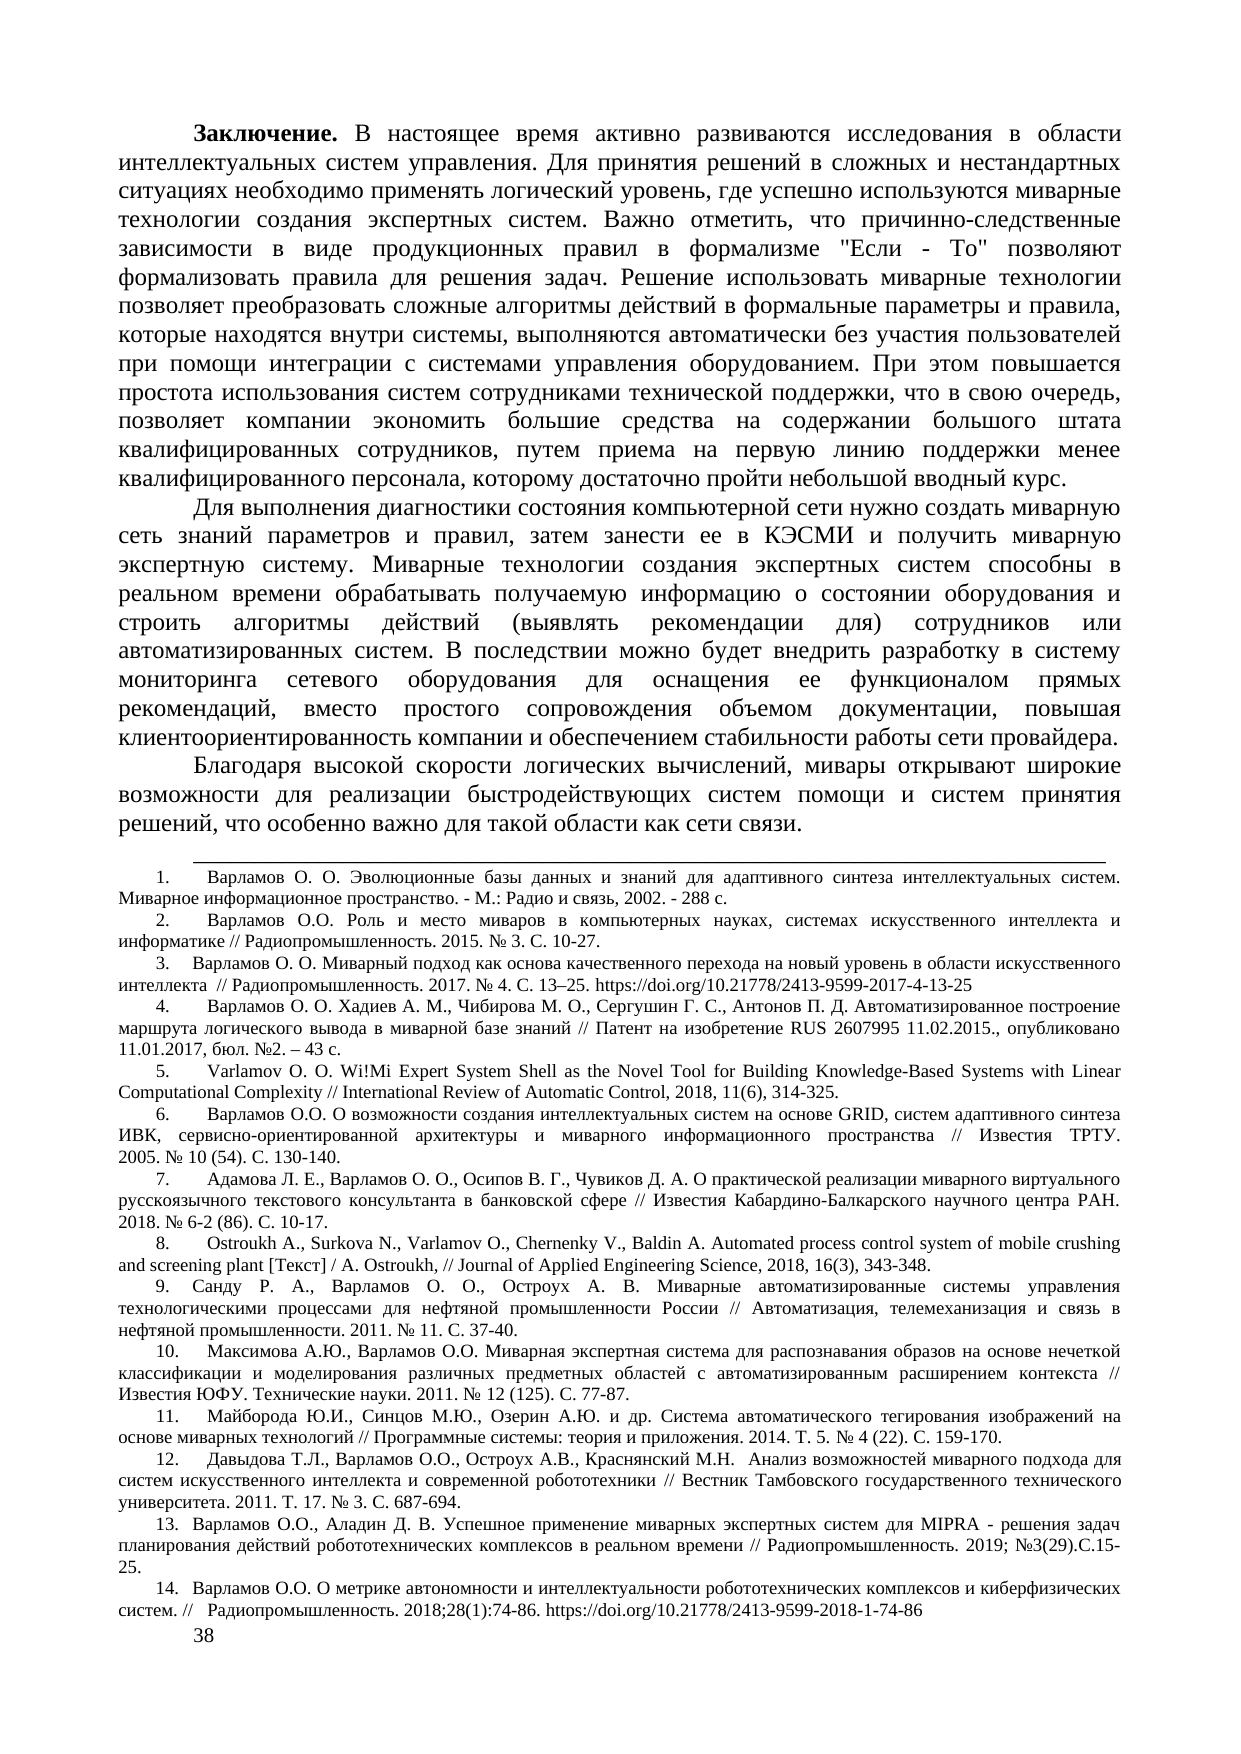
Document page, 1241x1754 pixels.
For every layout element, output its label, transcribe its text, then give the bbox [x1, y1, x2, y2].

text Заключение. В настоящее время активно развиваются исследования в области интеллектуальных систем управления. Для принятия решений в сложных и нестандартных ситуациях необходимо применять логический уровень, где успешно используются миварные технологии создания экспертных систем. Важно отметить, что причинно-следственные зависимости в виде продукционных правил в формализме "Если - То" позволяют формализовать правила для решения задач. Решение использовать миварные технологии позволяет преобразовать сложные алгоритмы действий в формальные параметры и правила, которые находятся внутри системы, выполняются автоматически без участия пользователей при помощи интеграции с системами управления оборудованием. При этом повышается простота использования систем сотрудниками технической поддержки, что в свою очередь, позволяет компании экономить большие средства на содержании большого штата квалифицированных сотрудников, путем приема на первую линию поддержки менее квалифицированного персонала, которому достаточно пройти небольшой вводный курс. [118, 118, 1122, 492]
list Ostroukh A., Surkova N., Varlamov O., Chernenky V., Baldin A. Automated process control system of mobile crushing and screening plant [Текст] / А. Ostroukh, // Journal of Applied Engineering Science, 2018, 16(3), 343-348. [118, 1232, 1122, 1275]
list Варламов О.О., Аладин Д. В. Успешное применение миварных экспертных систем для MIPRA - решения задач планирования действий робототехнических комплексов в реальном времени // Радиопромышленность. 2019; №3(29).С.15-25. [118, 1512, 1122, 1577]
list Варламов О. О. Хадиев А. М., Чибирова М. О., Сергушин Г. С., Антонов П. Д. Автоматизированное построение маршрута логического вывода в миварной базе знаний // Патент на изобретение RUS 2607995 11.02.2015., опубликовано 11.01.2017, бюл. №2. – 43 с. [118, 995, 1122, 1060]
list Варламов О.О. О метрике автономности и интеллектуальности робототехнических комплексов и киберфизических систем. // Радиопромышленность. 2018;28(1):74-86. https://doi.org/10.21778/2413-9599-2018-1-74-86 [118, 1577, 1122, 1620]
list Санду Р. А., Варламов О. О., Остроух А. В. Миварные автоматизированные системы управления технологическими процессами для нефтяной промышленности России // Автоматизация, телемеханизация и связь в нефтяной промышленности. 2011. № 11. С. 37-40. [118, 1275, 1122, 1340]
text Благодаря высокой скорости логических вычислений, мивары открывают широкие возможности для реализации быстродействующих систем помощи и систем принятия решений, что особенно важно для такой области как сети связи. [118, 751, 1122, 837]
list Адамова Л. Е., Варламов О. О., Осипов В. Г., Чувиков Д. А. О практической реализации миварного виртуального русскоязычного текстового консультанта в банковской сфере // Известия Кабардино-Балкарского научного центра РАН. 2018. № 6-2 (86). С. 10-17. [118, 1167, 1122, 1232]
list Майборода Ю.И., Синцов М.Ю., Озерин А.Ю. и др. Система автоматического тегирования изображений на основе миварных технологий // Программные системы: теория и приложения. 2014. Т. 5. № 4 (22). С. 159-170. [118, 1405, 1122, 1448]
list Варламов О.О. О возможности создания интеллектуальных систем на основе GRID, систем адаптивного синтеза ИВК, сервисно-ориентированной архитектуры и миварного информационного пространства // Известия ТРТУ. 2005. № 10 (54). С. 130-140. [118, 1103, 1122, 1167]
list Варламов О. О. Эволюционные базы данных и знаний для адаптивного синтеза интеллектуальных систем. Миварное информационное пространство. - М.: Радио и связь, 2002. - 288 c. [118, 866, 1122, 909]
list Varlamov O. O. Wi!Mi Expert System Shell as the Novel Tool for Building Knowledge-Based Systems with Linear Computational Complexity // International Review of Automatic Control, 2018, 11(6), 314-325. [118, 1060, 1122, 1103]
list Варламов О.О. Роль и место миваров в компьютерных науках, системах искусственного интеллекта и информатике // Радиопромышленность. 2015. № 3. С. 10-27. [118, 909, 1122, 952]
list Максимова А.Ю., Варламов О.О. Миварная экспертная система для распознавания образов на основе нечеткой классификации и моделирования различных предметных областей с автоматизированным расширением контекста // Известия ЮФУ. Технические науки. 2011. № 12 (125). С. 77-87. [118, 1340, 1122, 1405]
list Давыдова Т.Л., Варламов О.О., Остроух А.В., Краснянский М.Н. Анализ возможностей миварного подхода для систем искусственного интеллекта и современной робототехники // Вестник Тамбовского государственного технического университета. 2011. Т. 17. № 3. С. 687-694. [118, 1448, 1122, 1512]
text Для выполнения диагностики состояния компьютерной сети нужно создать миварную сеть знаний параметров и правил, затем занести ее в КЭСМИ и получить миварную экспертную систему. Миварные технологии создания экспертных систем способны в реальном времени обрабатывать получаемую информацию о состоянии оборудования и строить алгоритмы действий (выявлять рекомендации для) сотрудников или автоматизированных систем. В последствии можно будет внедрить разработку в систему мониторинга сетевого оборудования для оснащения ее функционалом прямых рекомендаций, вместо простого сопровождения объемом документации, повышая клиентоориентированность компании и обеспечением стабильности работы сети провайдера. [118, 492, 1122, 751]
text _________________________________________________________________________ [118, 837, 1122, 866]
list Варламов О. О. Миварный подход как основа качественного перехода на новый уровень в области искусственного интеллекта // Радиопромышленность. 2017. № 4. С. 13–25. https://doi.org/10.21778/2413-9599-2017-4-13-25 [118, 952, 1122, 995]
